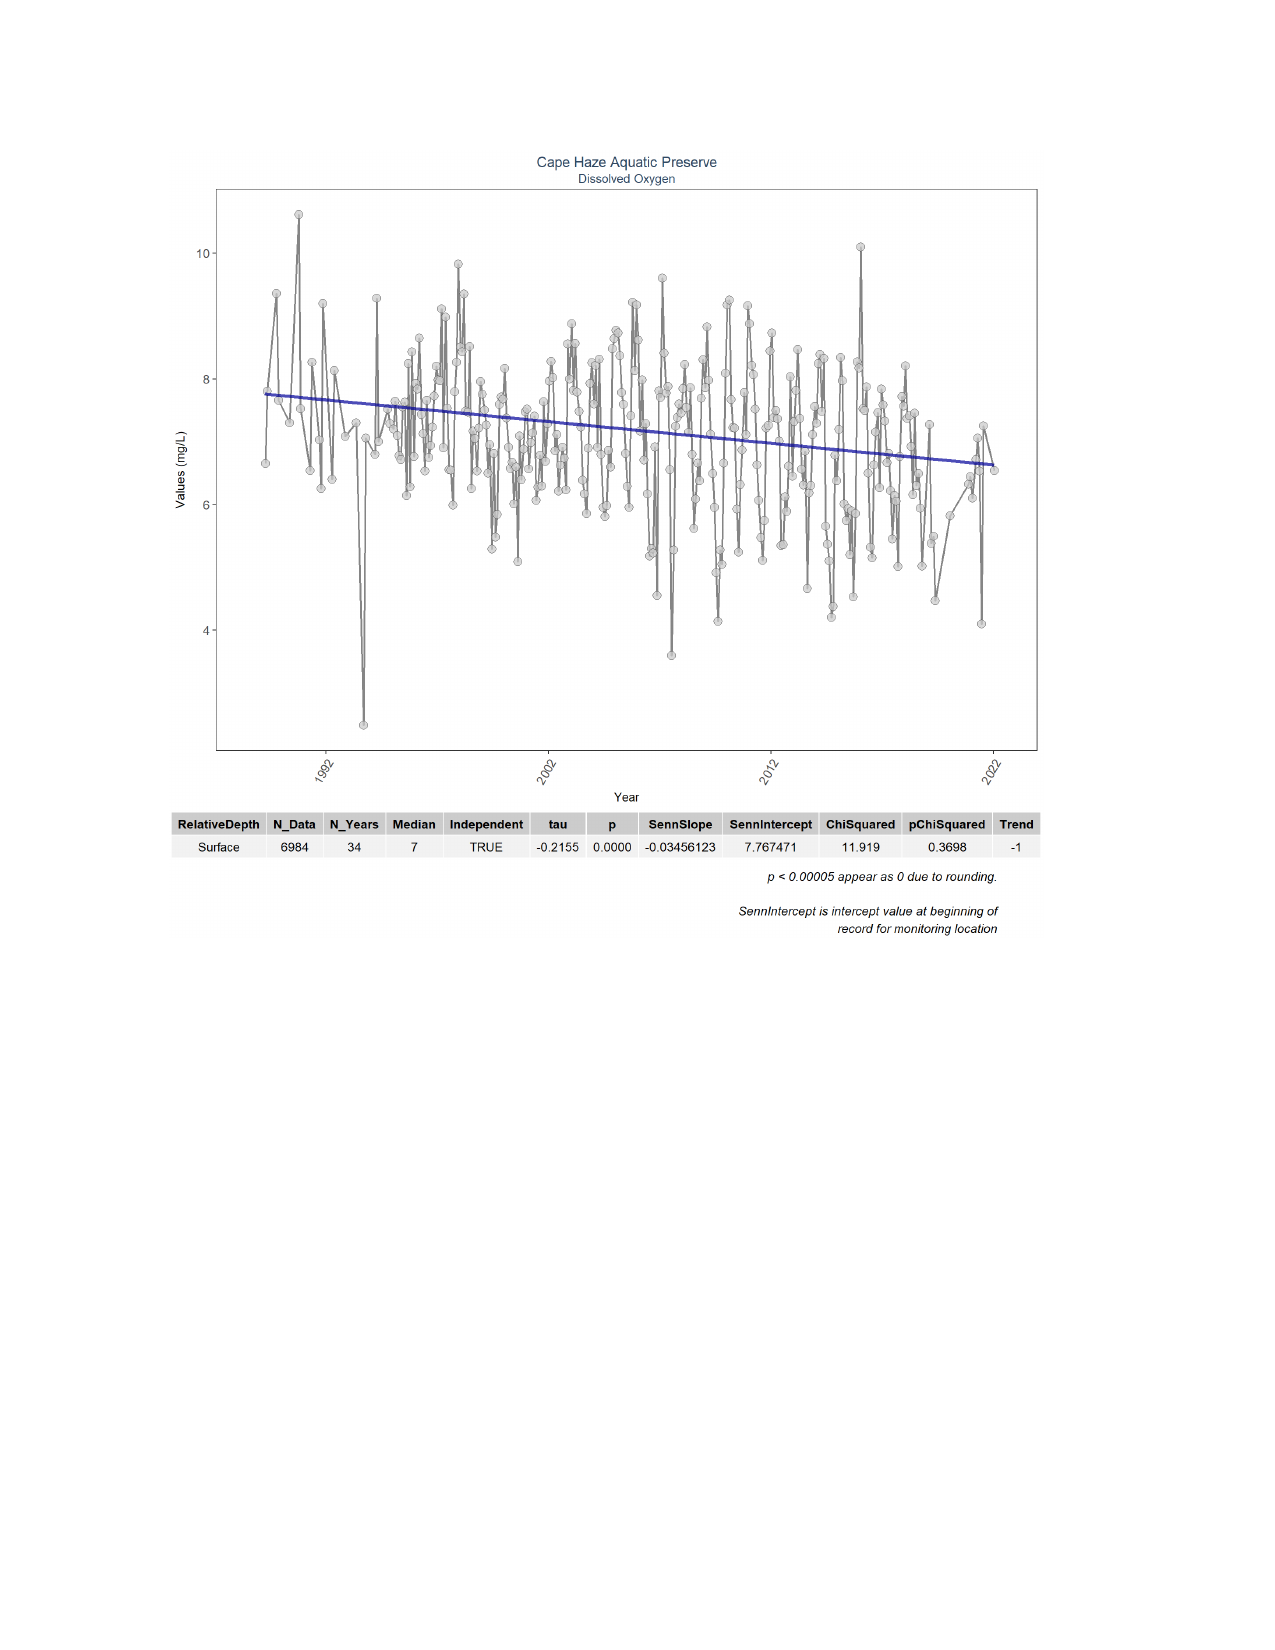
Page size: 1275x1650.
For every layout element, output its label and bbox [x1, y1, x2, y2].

picture [168, 150, 1044, 938]
